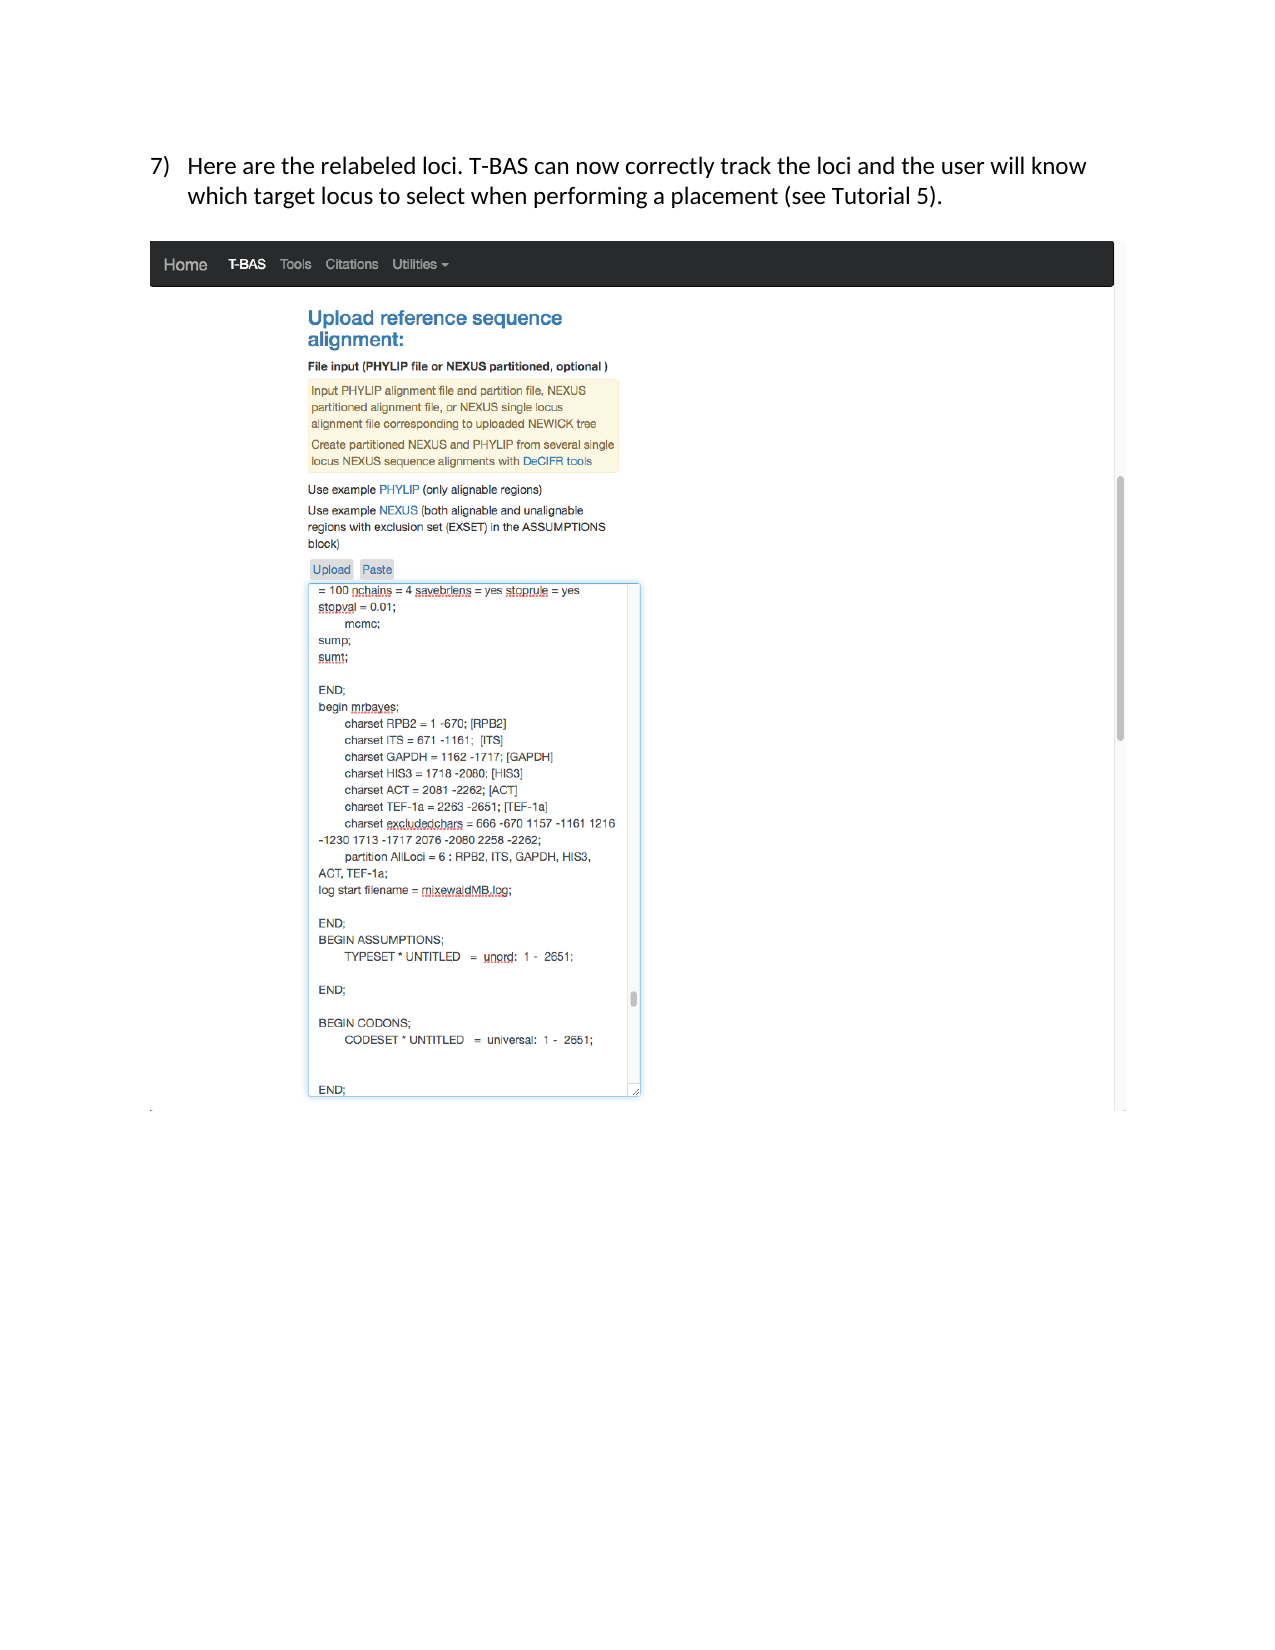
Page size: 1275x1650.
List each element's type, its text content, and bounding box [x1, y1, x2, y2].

picture [150, 241, 1126, 1111]
list Here are the relabeled loci. T-BAS can now correctly track the loci and the user will know which target locus to select when performing a placement (see Tutorial 5). [150, 150, 1125, 211]
